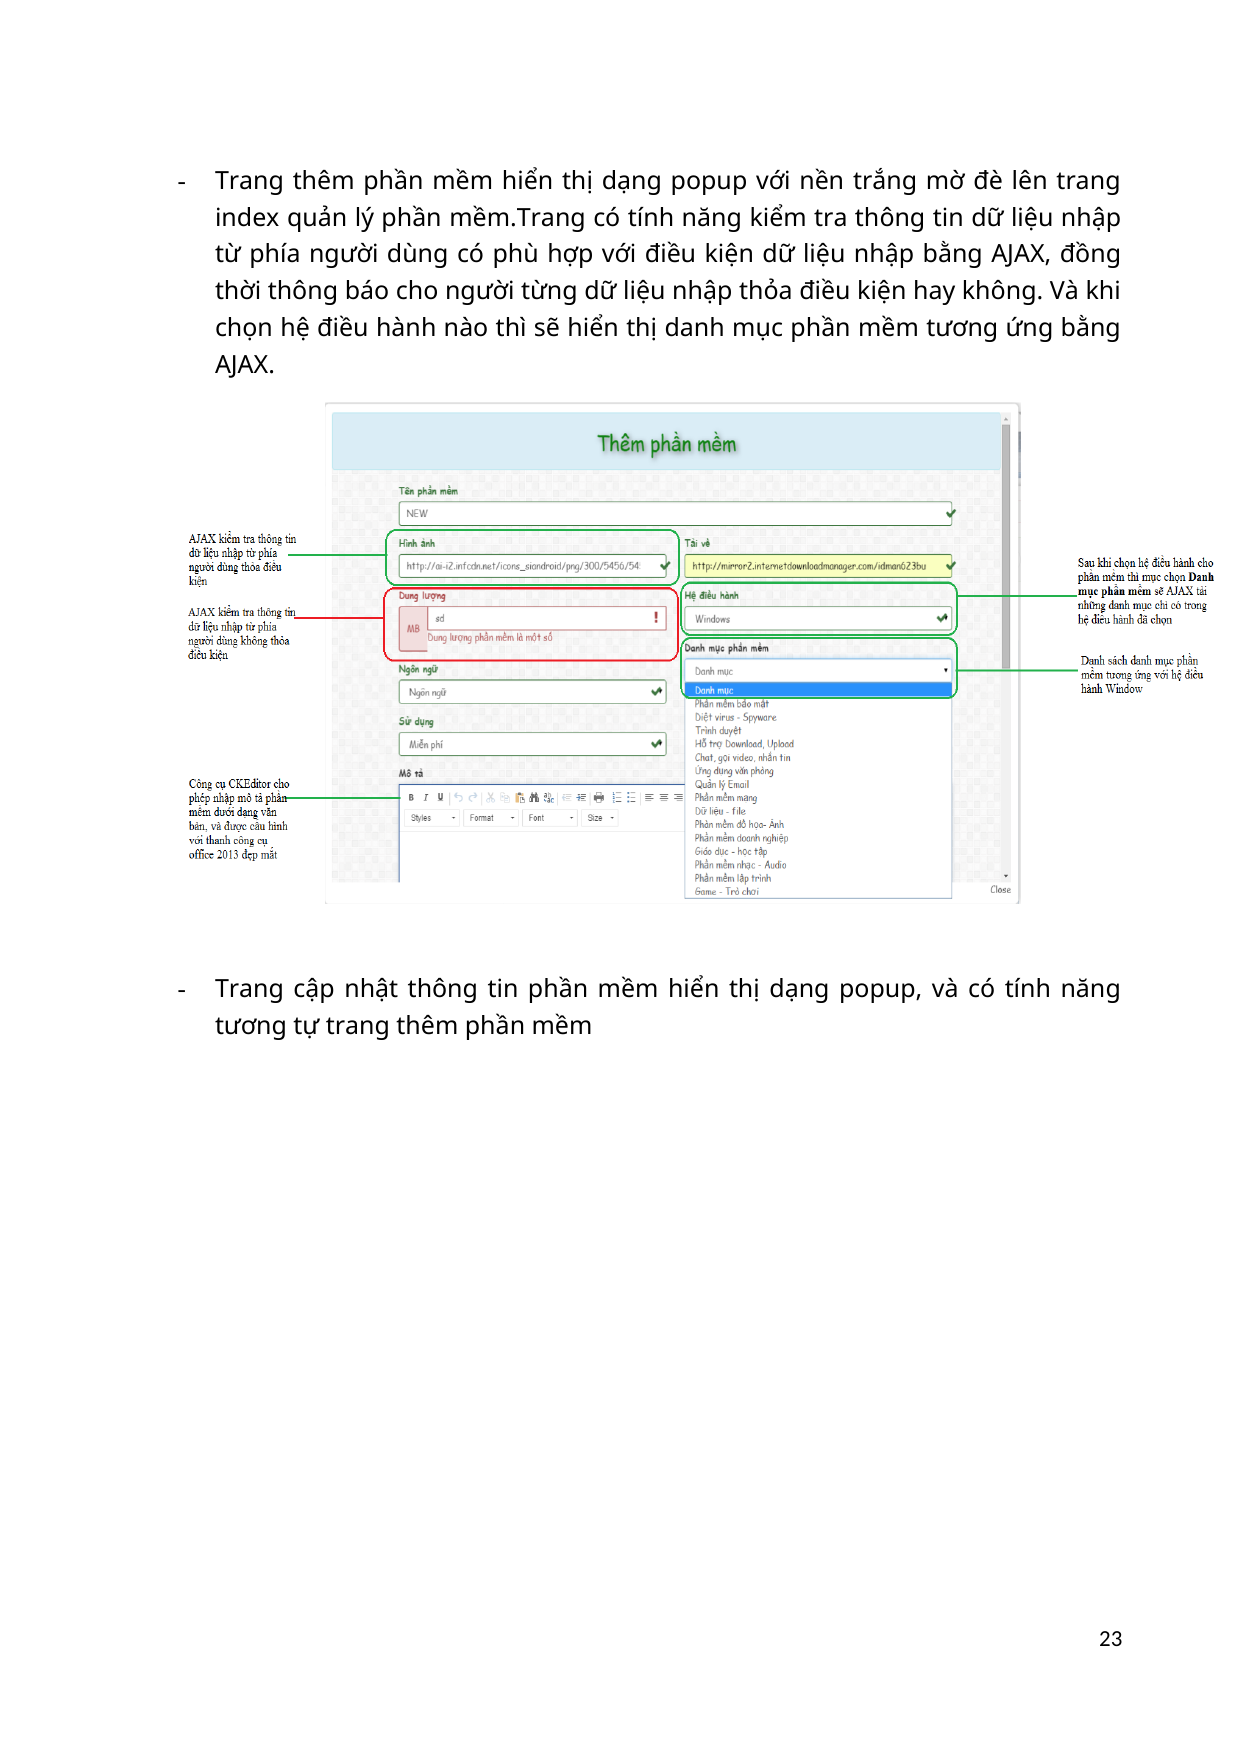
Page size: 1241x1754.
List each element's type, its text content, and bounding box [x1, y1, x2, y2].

list Trang cập nhật thông tin phần mềm hiển thị dạng popup, và có tính năng tương tự trang thêm phần mềm [177, 971, 1122, 1042]
picture [177, 395, 1221, 907]
list Trang thêm phần mềm hiển thị dạng popup với nền trắng mờ đè lên trang index quản lý phần mềm.Trang có tính năng kiểm tra thông tin dữ liệu nhập từ phía người dùng có phù hợp với điều kiện dữ liệu nhập bằng AJAX, đồng thời thông báo cho người từng dữ liệu nhập thỏa điều kiện hay không. Và khi chọn hệ điều hành nào thì sẽ hiển thị danh mục phần mềm tương ứng bằng AJAX. [177, 162, 1122, 380]
